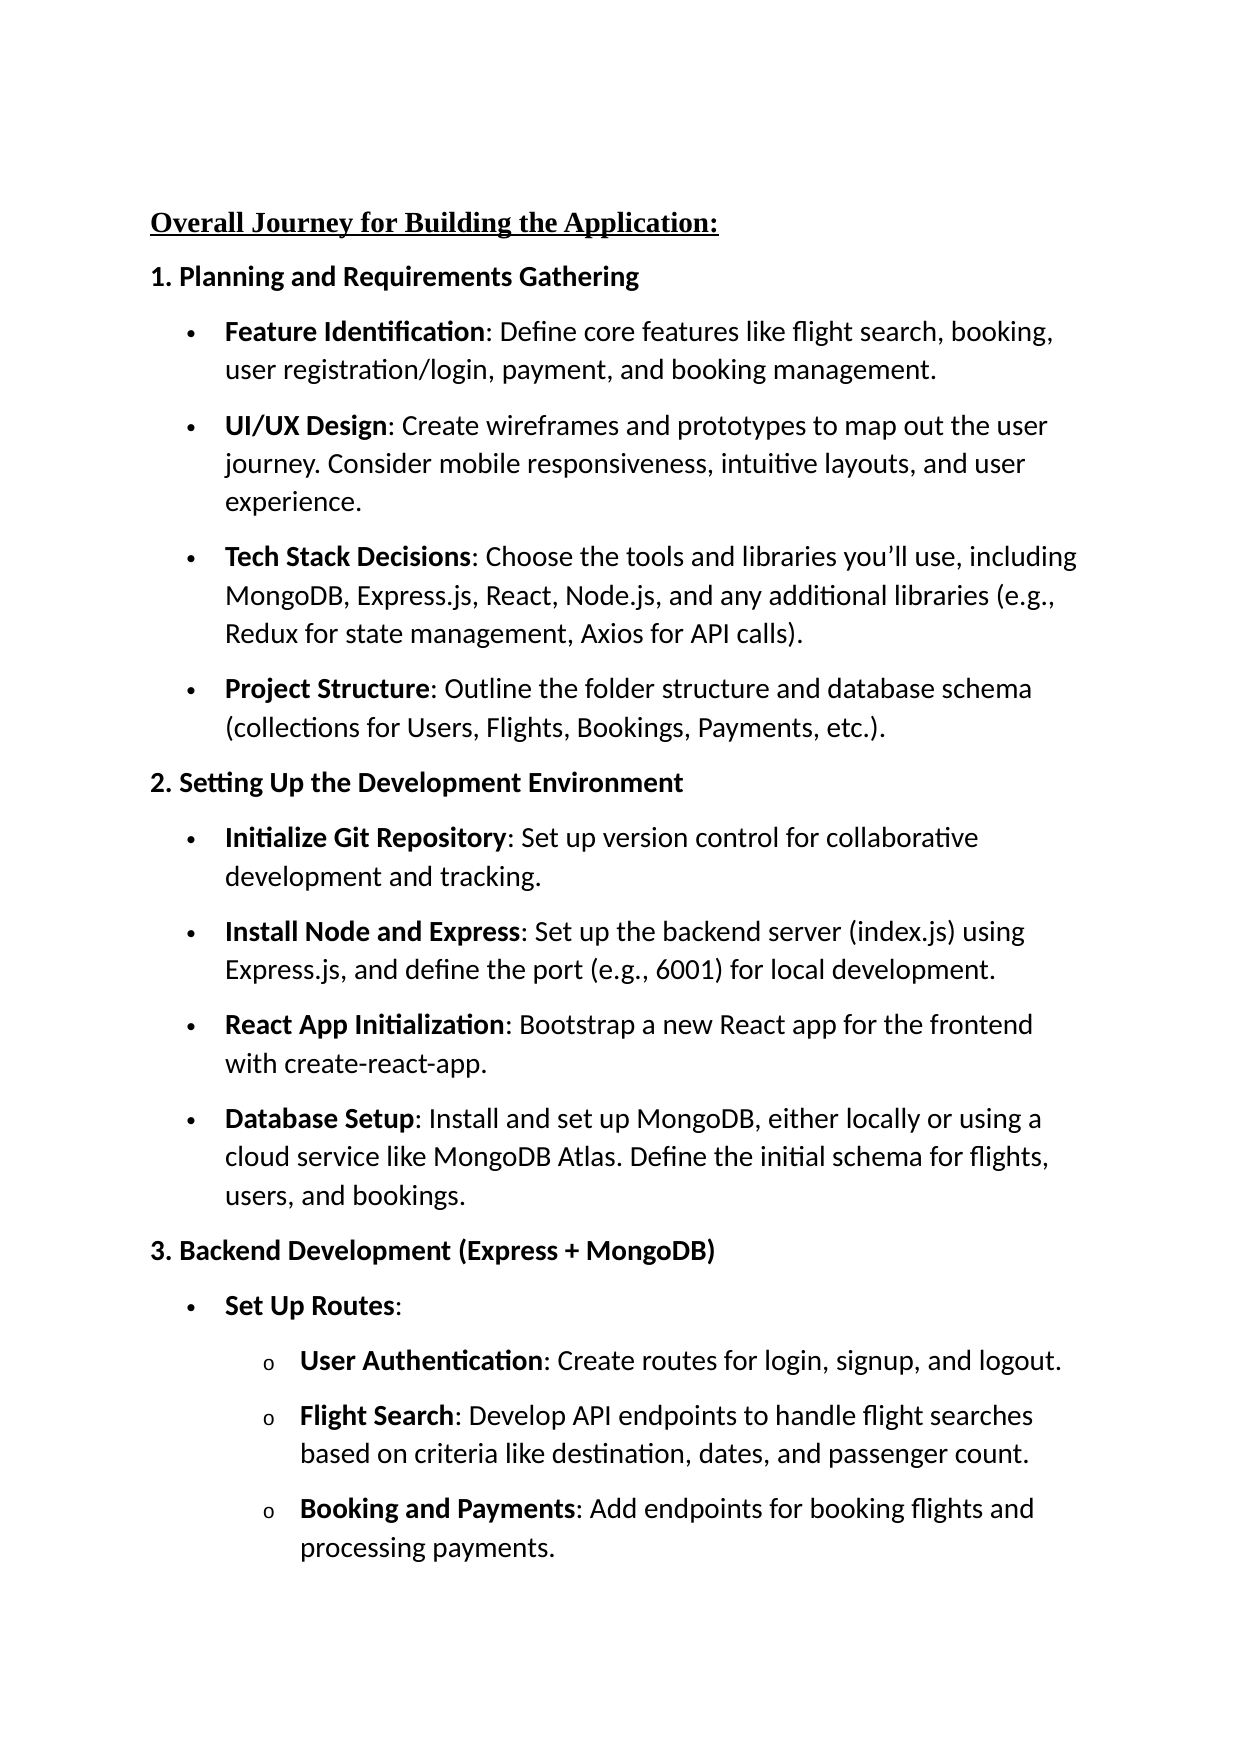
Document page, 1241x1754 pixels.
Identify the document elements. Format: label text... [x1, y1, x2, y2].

list Set Up Routes: [187, 1287, 1090, 1322]
list UI/UX Design: Create wireframes and prototypes to map out the user journey. Consider mobile responsiveness, intuitive layouts, and user experience. [187, 407, 1090, 519]
list Initialize Git Repository: Set up version control for collaborative development and tracking. [187, 819, 1090, 893]
list Install Node and Express: Set up the backend server (index.js) using Express.js, and define the port (e.g., 6001) for local development. [187, 913, 1090, 987]
list React App Initialization: Bootstrap a new React app for the frontend with create-react-app. [187, 1006, 1090, 1080]
text Overall Journey for Building the Application: [150, 205, 1090, 239]
list Database Setup: Install and set up MongoDB, either locally or using a cloud service like MongoDB Atlas. Define the initial schema for flights, users, and bookings. [187, 1100, 1090, 1212]
text 3. Backend Development (Express + MongoDB) [150, 1232, 1090, 1267]
list Flight Search: Develop API endpoints to handle flight searches based on criteria like destination, dates, and passenger count. [262, 1397, 1090, 1471]
list Project Structure: Outline the folder structure and database schema (collections for Users, Flights, Bookings, Payments, etc.). [187, 671, 1090, 744]
list Tech Stack Decisions: Choose the tools and libraries you’ll use, including MongoDB, Express.js, React, Node.js, and any additional libraries (e.g., Redux for state management, Axios for API calls). [187, 538, 1090, 651]
list Booking and Payments: Add endpoints for booking flights and processing payments. [262, 1491, 1090, 1565]
list Feature Identification: Define core features like flight search, booking, user registration/login, payment, and booking management. [187, 313, 1090, 387]
text 2. Setting Up the Development Environment [150, 764, 1090, 800]
text 1. Planning and Requirements Gathering [150, 258, 1090, 293]
list User Authentication: Create routes for login, signup, and logout. [262, 1342, 1090, 1378]
